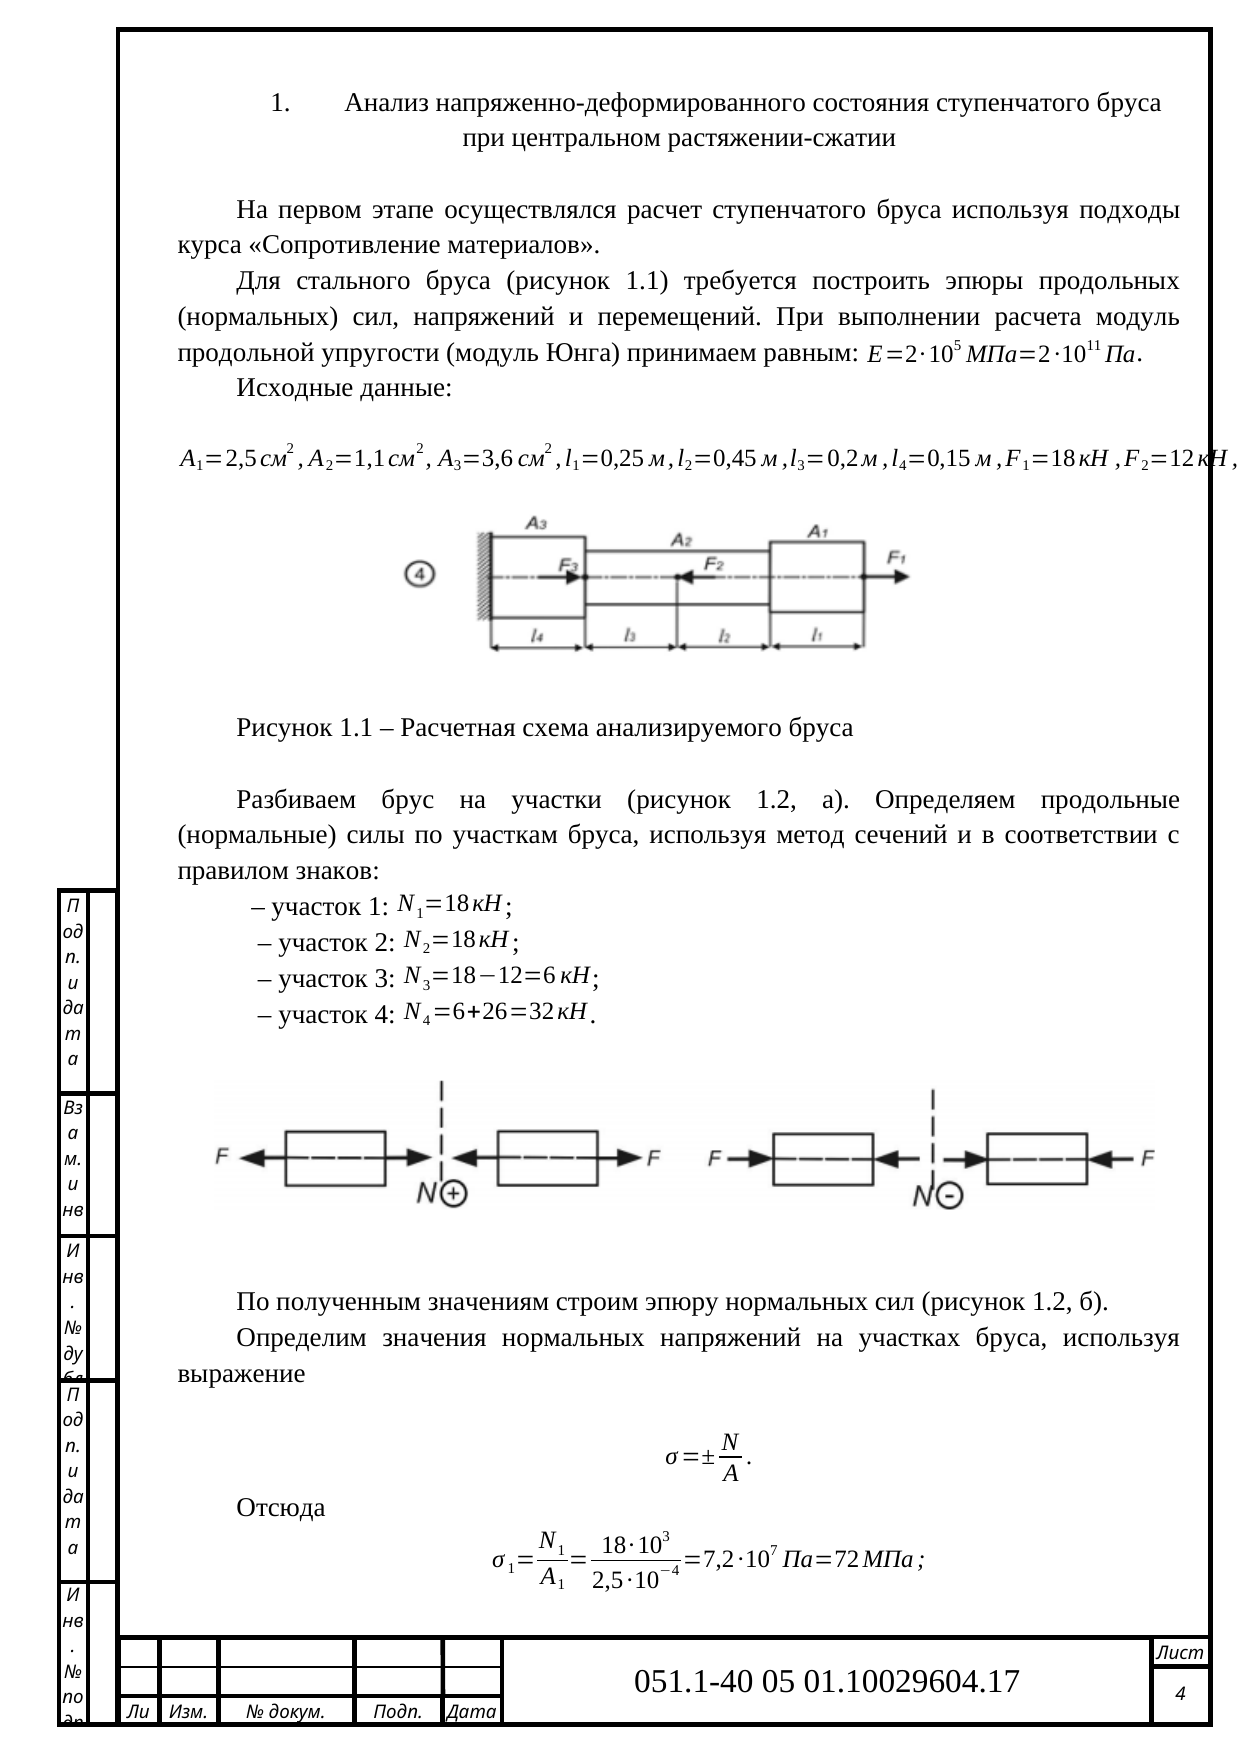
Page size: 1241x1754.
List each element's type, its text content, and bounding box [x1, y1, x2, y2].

text Отсюда [177, 1491, 1181, 1522]
text По полученным значениям строим эпюру нормальных сил (рисунок 1.2, б). [177, 1285, 1181, 1316]
text Для стального бруса (рисунок 1.1) требуется построить эпюры продольных (нормальных) сил, напряжений и перемещений. При выполнении расчета модуль продольной упругости (модуль Юнга) принимаем равным: . [177, 264, 1181, 367]
text На первом этапе осуществлялся расчет ступенчатого бруса используя подходы курса «Сопротивление материалов». [177, 193, 1181, 260]
subtitle Анализ напряженно-деформированного состояния ступенчатого бруса при центральном растяжении-сжатии [177, 86, 1181, 153]
text Исходные данные: [177, 372, 1240, 403]
text Рисунок 1.1 – Расчетная схема анализируемого бруса [177, 711, 1181, 742]
text Разбиваем брус на участки (рисунок 1.2, а). Определяем продольные (нормальные) силы по участкам бруса, используя метод сечений и в соответствии с правилом знаков: [177, 783, 1181, 885]
text ‒ участок 1: ; [177, 890, 1240, 921]
text ‒ участок 4: . [177, 998, 1240, 1029]
text ‒ участок 2: ; [177, 926, 1240, 957]
text ‒ участок 3: ; [177, 962, 1240, 993]
text Определим значения нормальных напряжений на участках бруса, используя выражение [177, 1321, 1181, 1388]
picture [391, 514, 967, 672]
picture [192, 1069, 1167, 1246]
